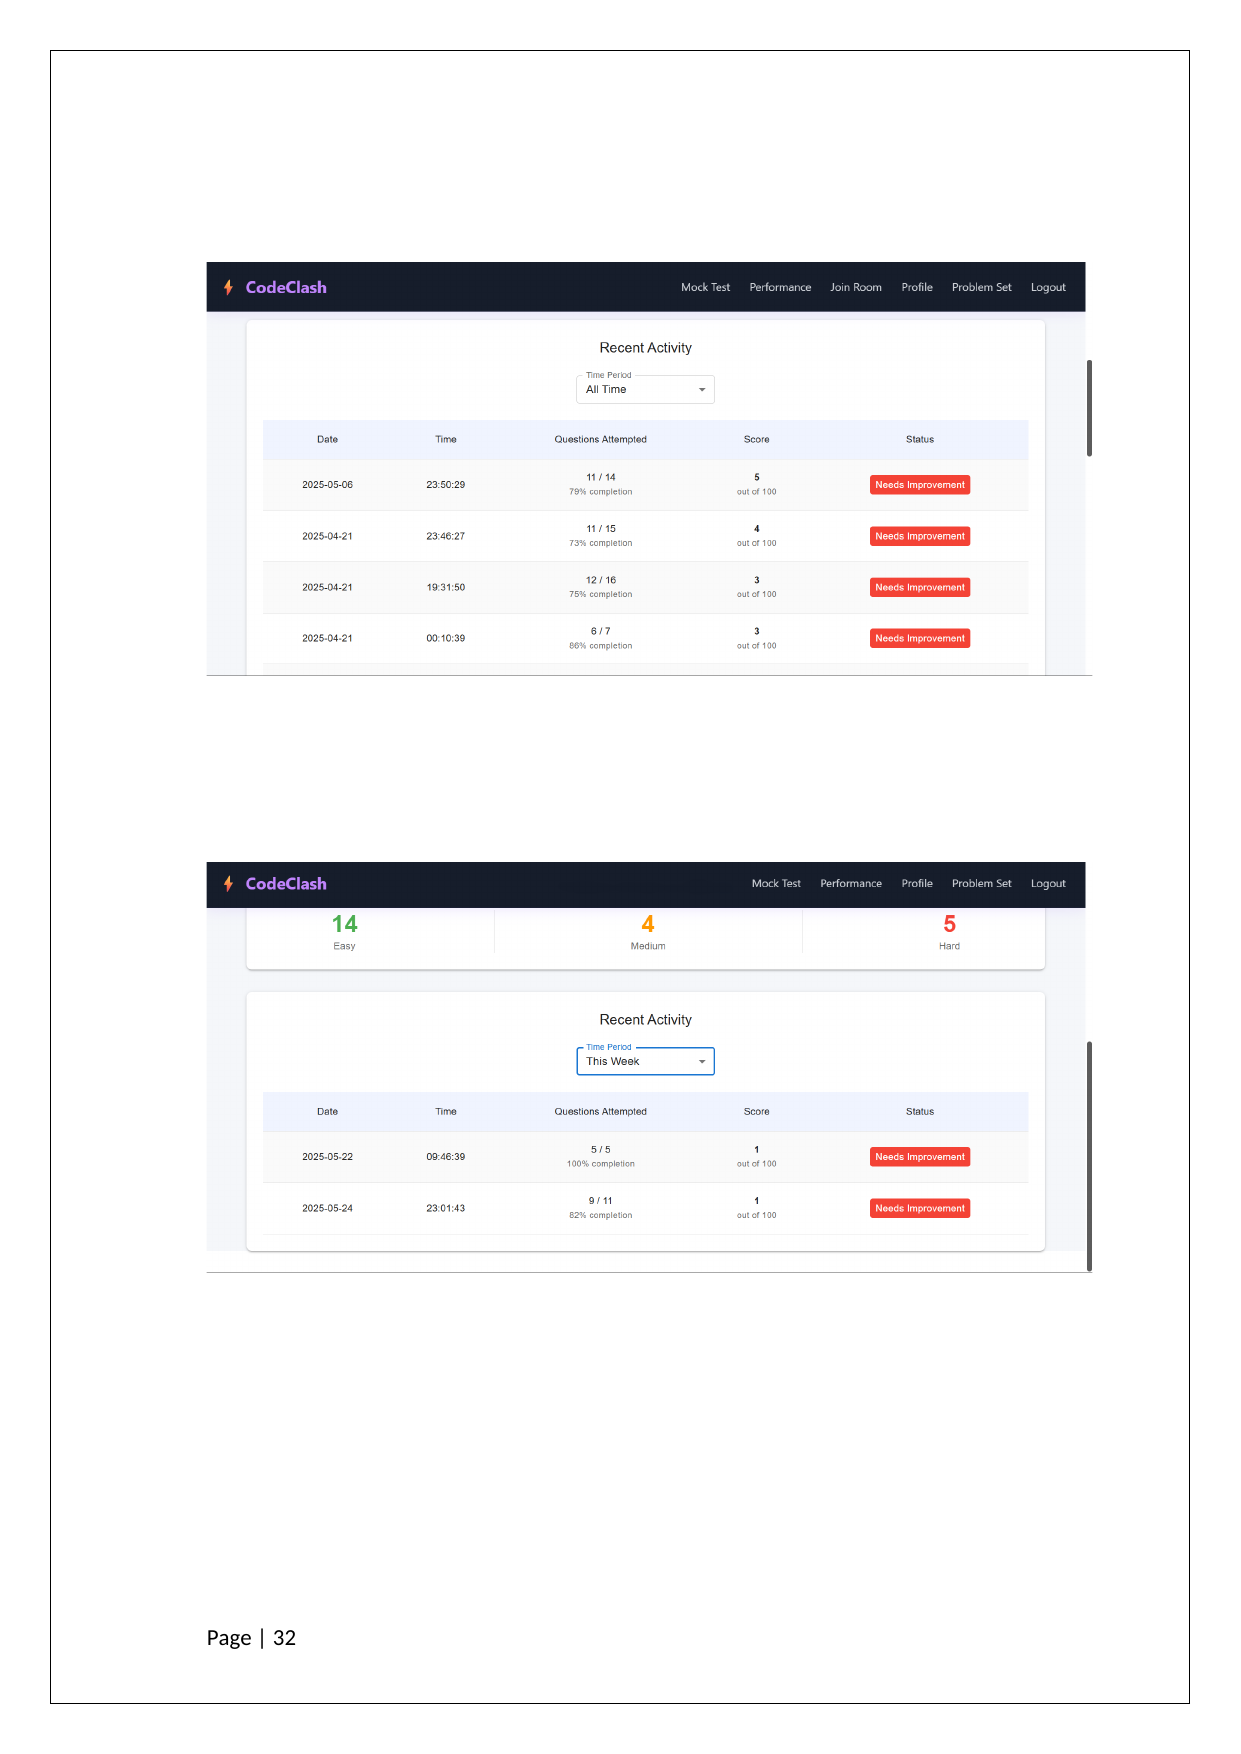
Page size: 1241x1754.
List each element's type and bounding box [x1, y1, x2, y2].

picture [206, 262, 1093, 676]
picture [206, 862, 1093, 1273]
